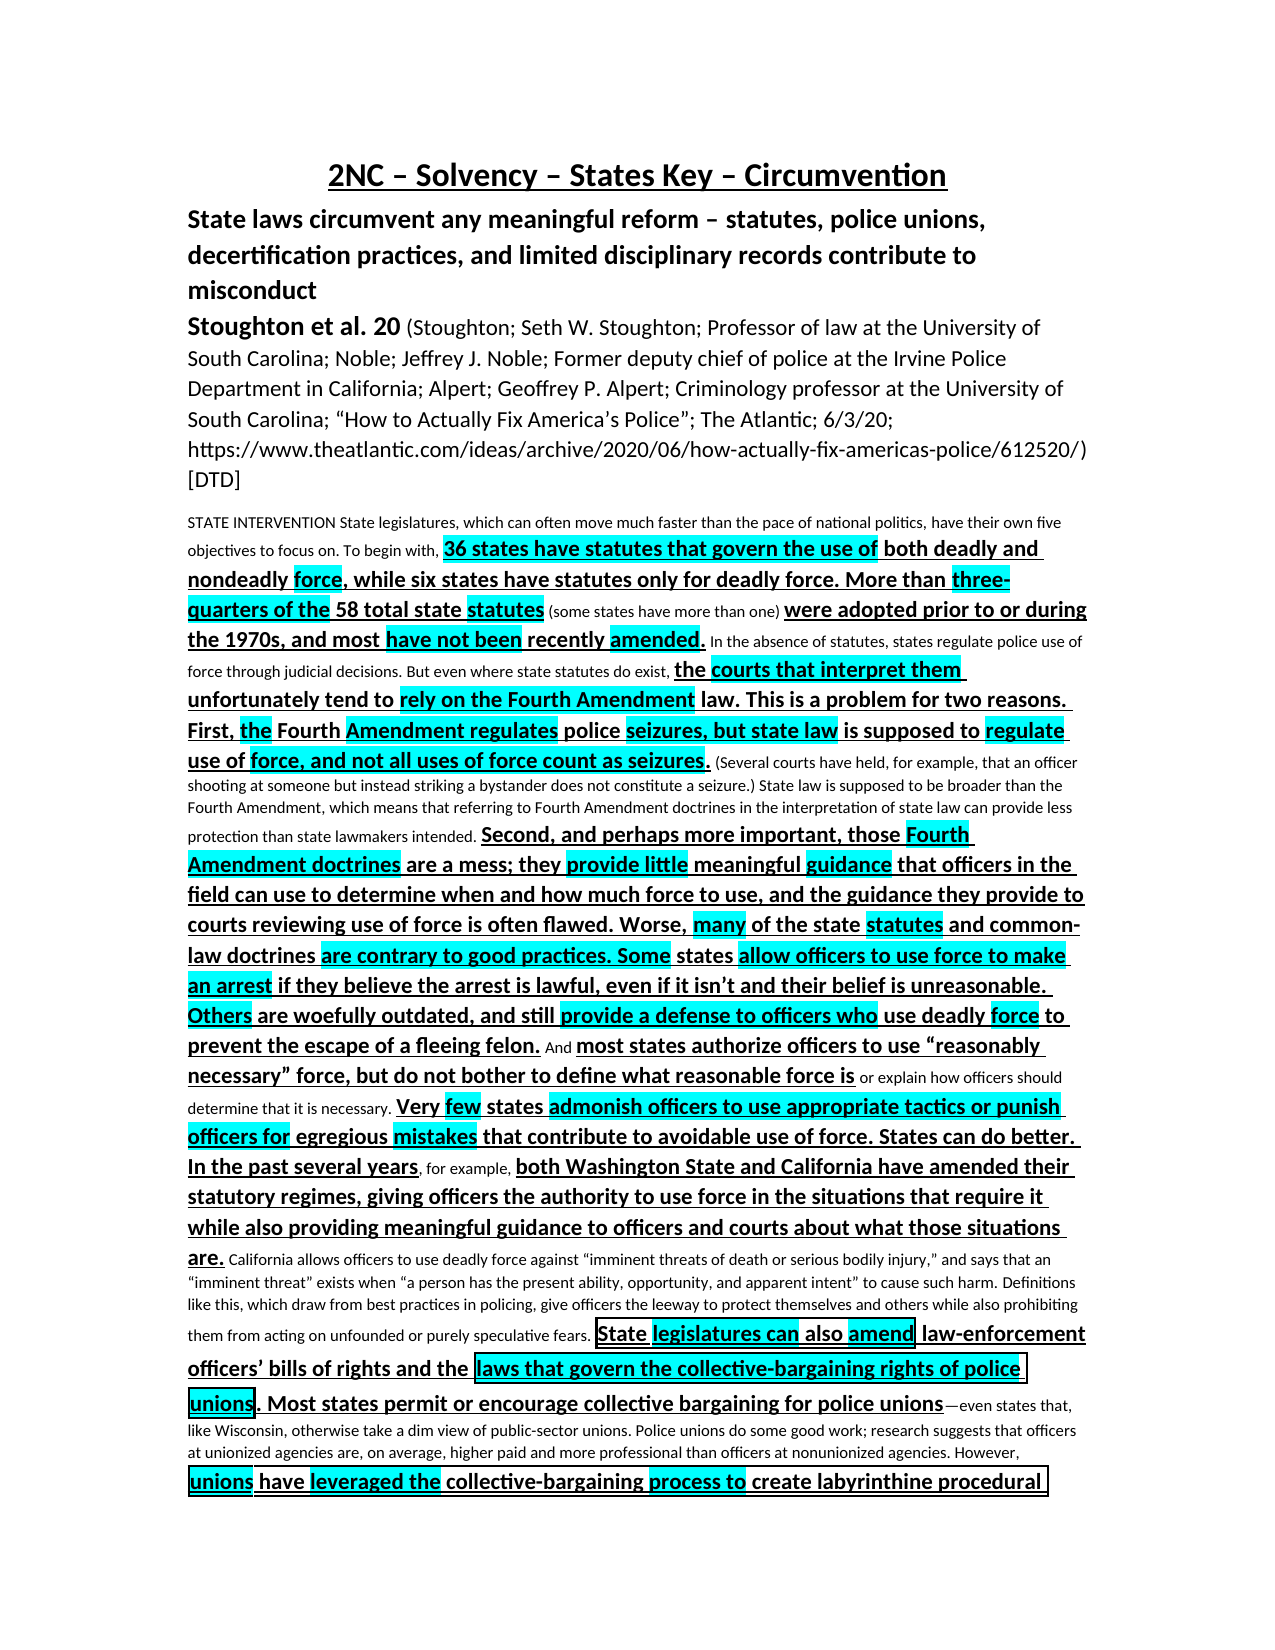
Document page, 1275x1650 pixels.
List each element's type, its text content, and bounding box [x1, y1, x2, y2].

subtitle 2NC – Solvency – States Key – Circumvention [187, 154, 1087, 195]
subtitle State laws circumvent any meaningful reform – statutes, police unions, decertification practices, and limited disciplinary records contribute to misconduct [187, 202, 1087, 307]
text Stoughton et al. 20 (Stoughton; Seth W. Stoughton; Professor of law at the University of South Carolina; Noble; Jeffrey J. Noble; Former deputy chief of police at the Irvine Police Department in California; Alpert; Geoffrey P. Alpert; Criminology professor at the University of South Carolina; “How to Actually Fix America’s Police”; The Atlantic; 6/3/20; https://www.theatlantic.com/ideas/archive/2020/06/how-actually-fix-americas-police/612520/) [DTD] [187, 309, 1087, 493]
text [187, 512, 1087, 1497]
